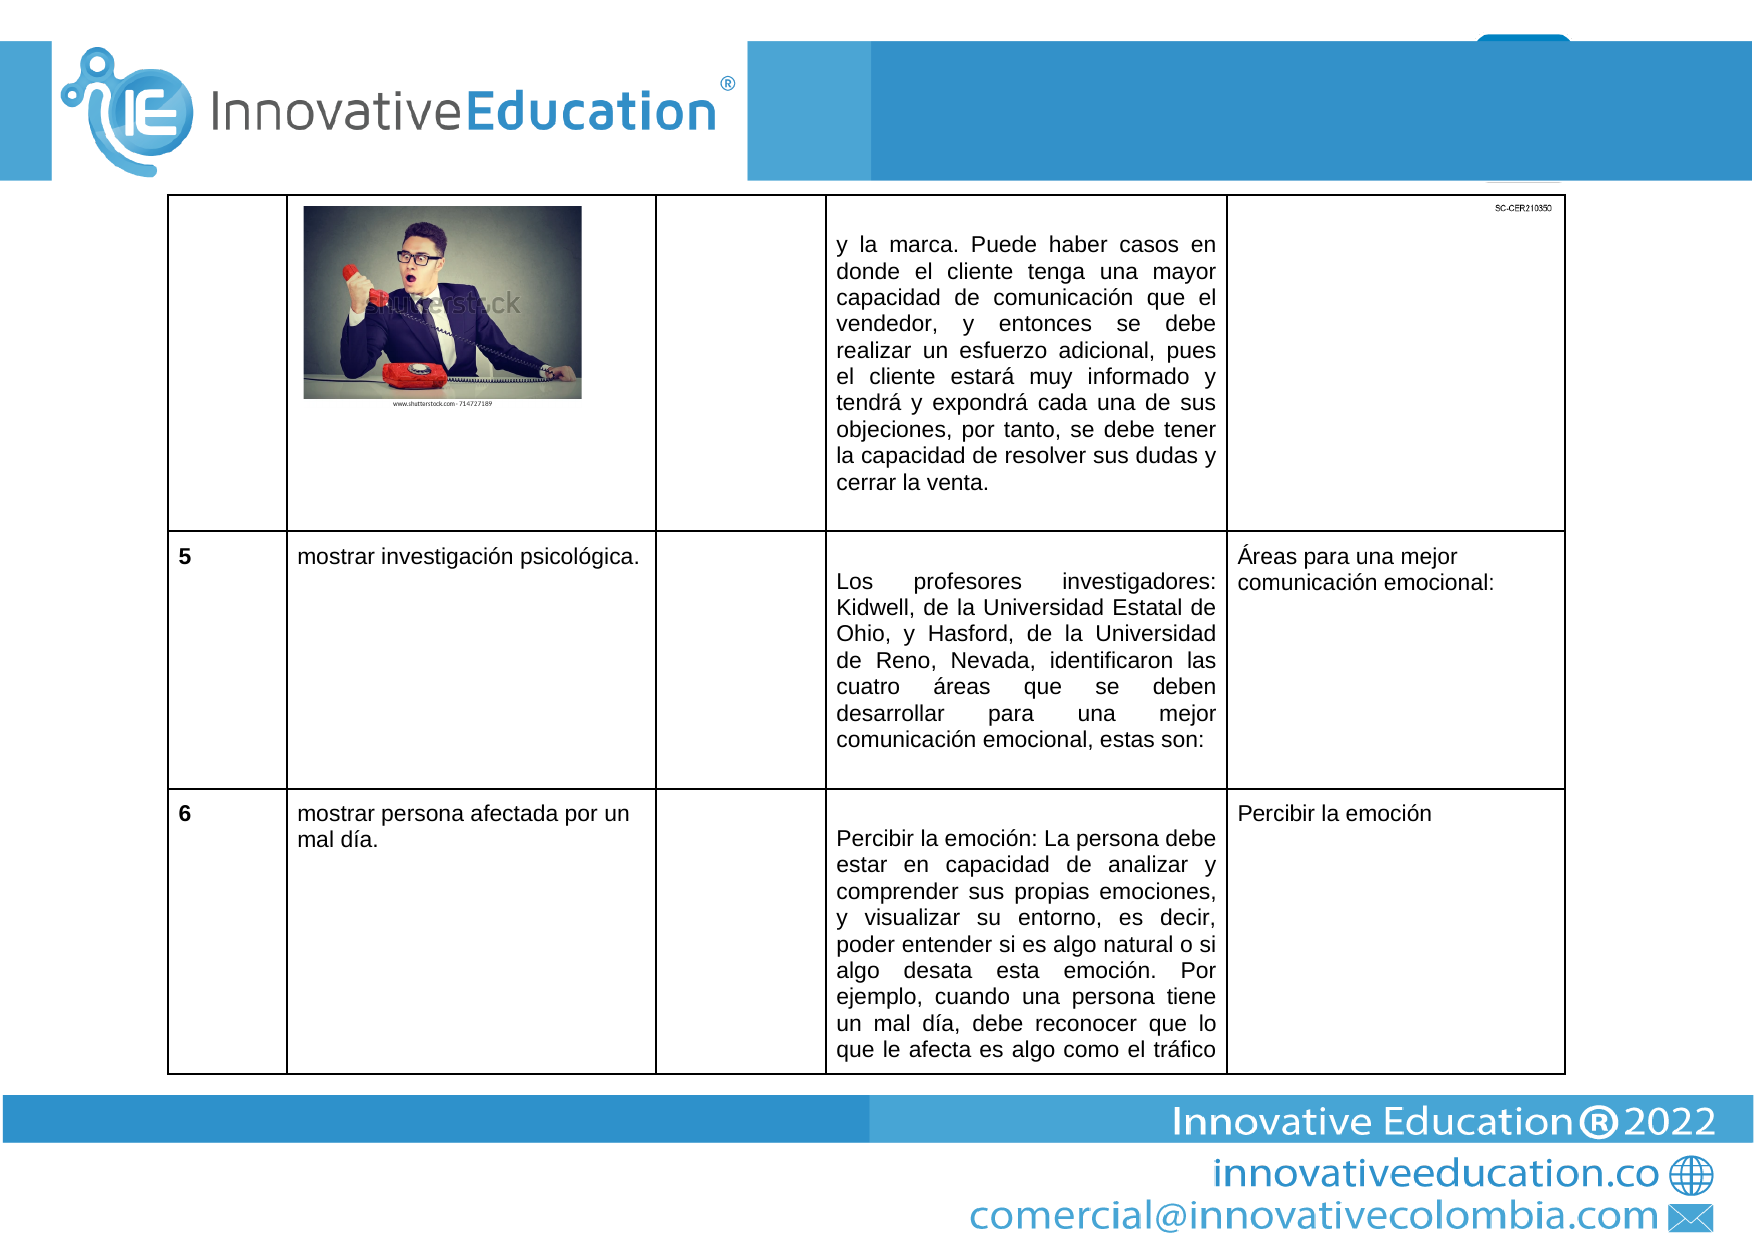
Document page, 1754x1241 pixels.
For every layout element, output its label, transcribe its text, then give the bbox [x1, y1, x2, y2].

table_cell [657, 532, 825, 788]
table_cell mostrar persona afectada por un mal día. [288, 790, 655, 1073]
table_cell mostrar al vendedor sorprendido y confundido, por un cliente con mucha información. [288, 196, 655, 530]
table_cell mostrar investigación psicológica. [288, 532, 655, 788]
table_cell [1228, 196, 1564, 530]
table_cell Áreas para una mejor comunicación emocional: [1228, 532, 1564, 788]
picture [2, 1093, 1754, 1239]
table_cell Percibir la emoción [1228, 790, 1564, 1073]
picture [0, 28, 1752, 214]
table_cell [657, 790, 825, 1073]
table_cell 6 [169, 790, 286, 1073]
table_cell 4 [169, 196, 286, 530]
picture [303, 206, 582, 408]
table_cell Los profesores investigadores: Kidwell, de la Universidad Estatal de Ohio, y Hasford, de la Universidad de Reno, Nevada, identificaron las cuatro áreas que se deben desarrollar para una mejor comunicación emocional, estas son: [827, 532, 1226, 788]
table_cell 5 [169, 532, 286, 788]
table_cell [657, 196, 825, 530]
